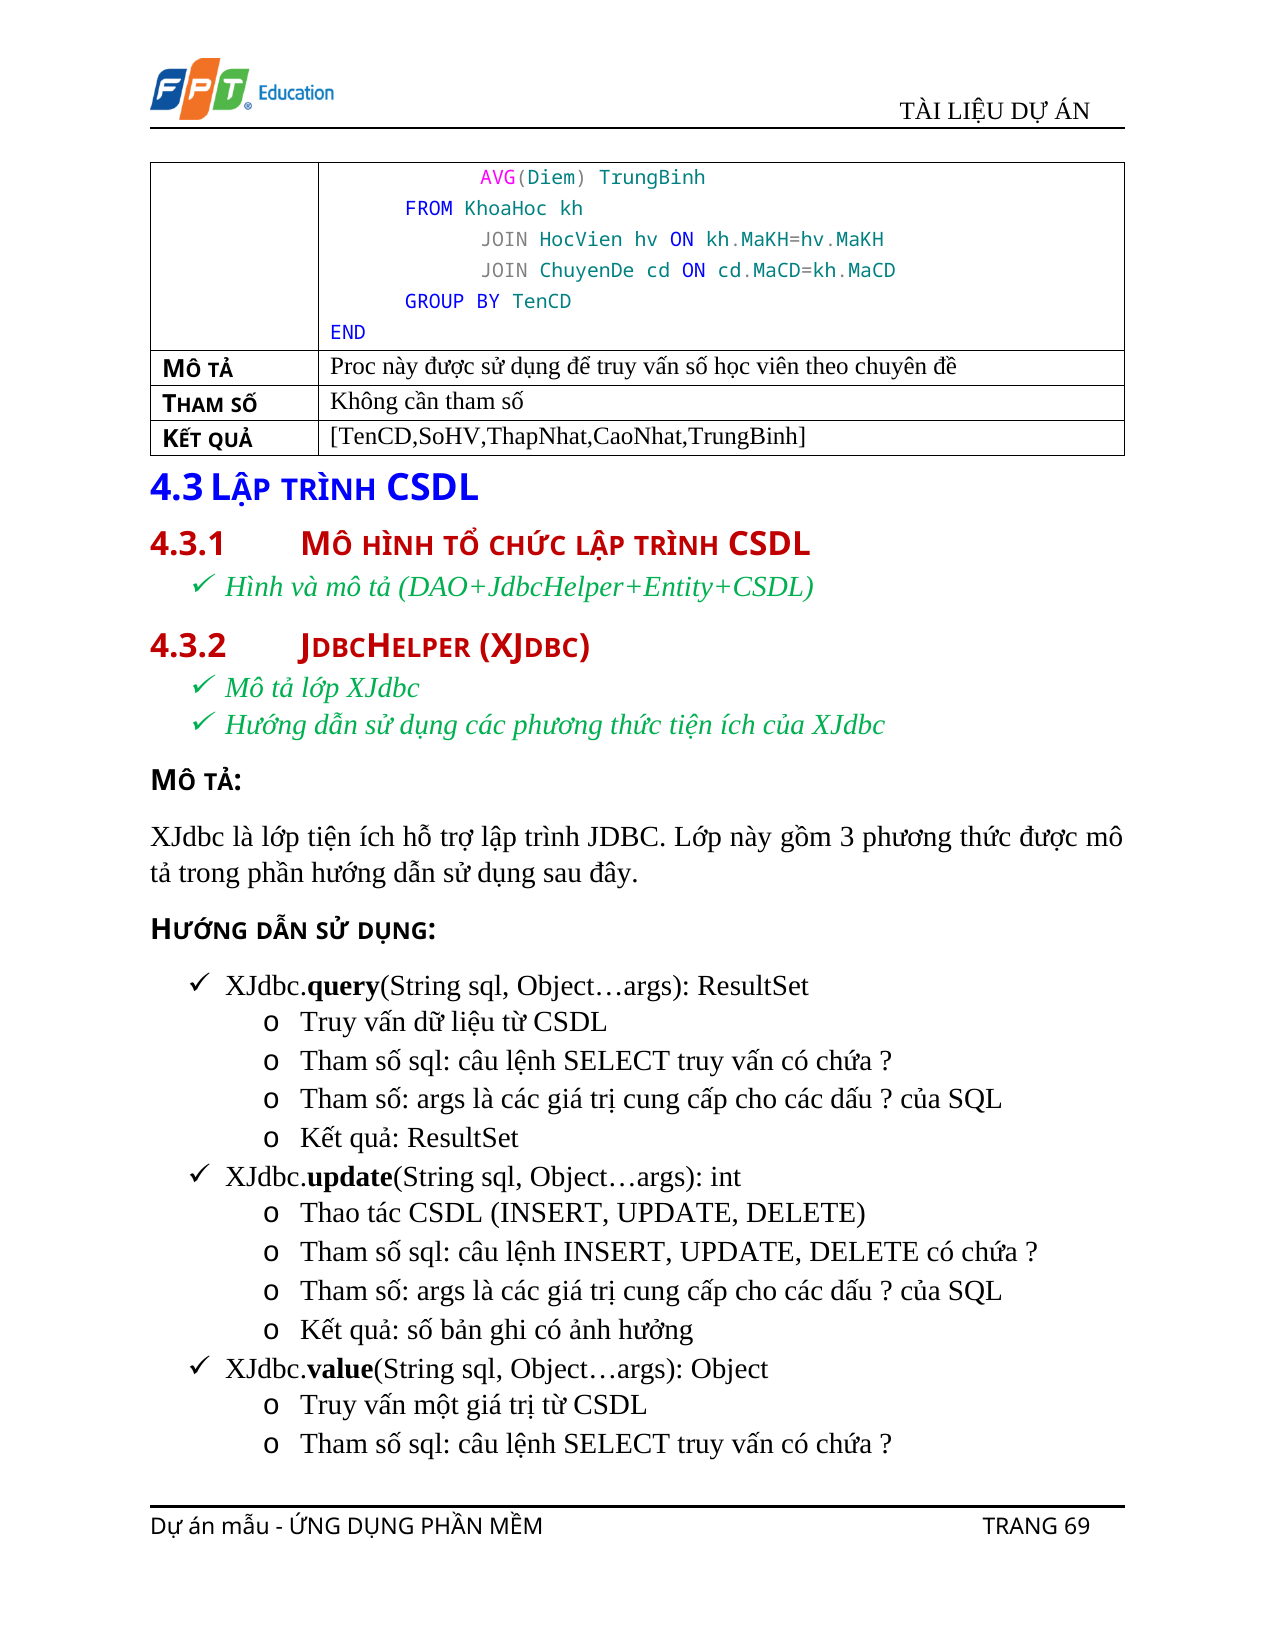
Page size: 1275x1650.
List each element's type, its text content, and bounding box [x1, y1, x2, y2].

list Tham số sql: câu lệnh SELECT truy vấn có chứa ? [262, 1043, 1125, 1079]
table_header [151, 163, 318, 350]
list XJdbc.query(String sql, Object…args): ResultSet [187, 968, 1125, 1001]
list Hình và mô tả (DAO+JdbcHelper+Entity+CSDL) [187, 569, 1125, 602]
list XJdbc.value(String sql, Object…args): Object [187, 1351, 1125, 1384]
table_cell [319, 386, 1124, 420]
list Tham số sql: câu lệnh INSERT, UPDATE, DELETE có chứa ? [262, 1234, 1125, 1270]
list XJdbc.update(String sql, Object…args): int [187, 1159, 1125, 1193]
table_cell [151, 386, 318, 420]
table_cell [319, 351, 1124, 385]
list Tham số: args là các giá trị cung cấp cho các dấu ? của SQL [262, 1082, 1125, 1118]
text Mô tả: [150, 760, 1125, 799]
list Tham số sql: câu lệnh SELECT truy vấn có chứa ? [262, 1426, 1125, 1462]
list Tham số: args là các giá trị cung cấp cho các dấu ? của SQL [262, 1273, 1125, 1309]
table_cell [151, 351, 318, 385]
list Truy vấn dữ liệu từ CSDL [262, 1004, 1125, 1040]
list Kết quả: ResultSet [262, 1120, 1125, 1156]
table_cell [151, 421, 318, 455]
subtitle Lập trình CSDL [150, 460, 1125, 511]
list Thao tác CSDL (INSERT, UPDATE, DELETE) [262, 1196, 1125, 1232]
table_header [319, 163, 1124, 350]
list Truy vấn một giá trị từ CSDL [262, 1387, 1125, 1423]
text XJdbc là lớp tiện ích hỗ trợ lập trình JDBC. Lớp này gồm 3 phương thức được mô tả trong phần hướng dẫn sử dụng sau đây. [150, 819, 1125, 889]
picture [150, 58, 336, 120]
subtitle JdbcHelper (XJdbc) [150, 622, 1125, 667]
list Kết quả: số bản ghi có ảnh hưởng [262, 1312, 1125, 1348]
text Hướng dẫn sử dụng: [150, 908, 1125, 948]
list Mô tả lớp XJdbc [187, 671, 1125, 704]
subtitle Mô hình tổ chức lập trình CSDL [150, 520, 1125, 565]
list Hướng dẫn sử dụng các phương thức tiện ích của XJdbc [187, 707, 1125, 740]
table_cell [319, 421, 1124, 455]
